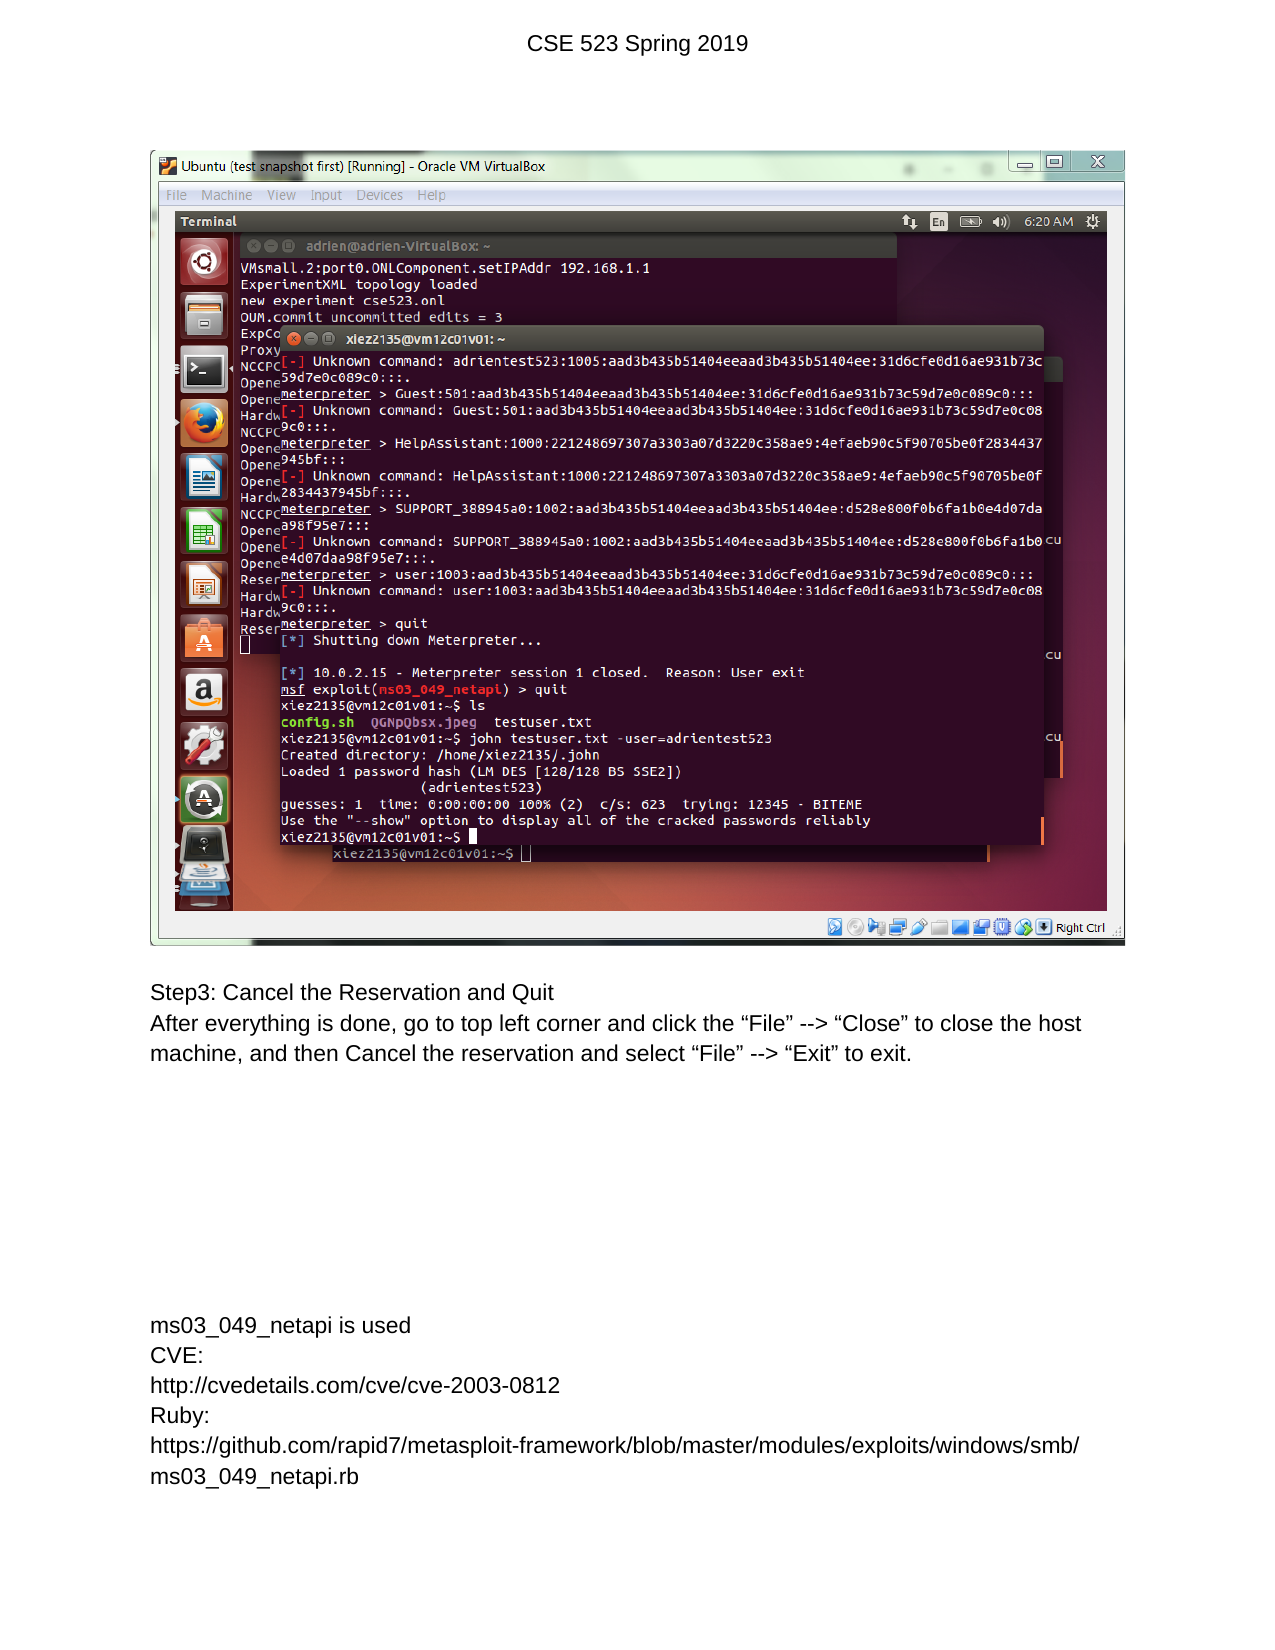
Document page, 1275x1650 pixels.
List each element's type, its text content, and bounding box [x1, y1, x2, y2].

picture [150, 150, 1125, 946]
text After everything is done, go to top left corner and click the “File” --> “Close” to close the host machine, and then Cancel the reservation and select “File” --> “Exit” to exit. [150, 1009, 1125, 1066]
text http://cvedetails.com/cve/cve-2003-0812 [150, 1372, 1125, 1398]
text CVE: [150, 1342, 1125, 1368]
text Step3: Cancel the Reservation and Quit [150, 979, 1125, 1006]
text Ruby: [150, 1402, 1125, 1429]
text ms03_049_netapi is used [150, 1312, 1125, 1338]
text https://github.com/rapid7/metasploit-framework/blob/master/modules/exploits/windows/smb/ms03_049_netapi.rb [150, 1432, 1125, 1489]
